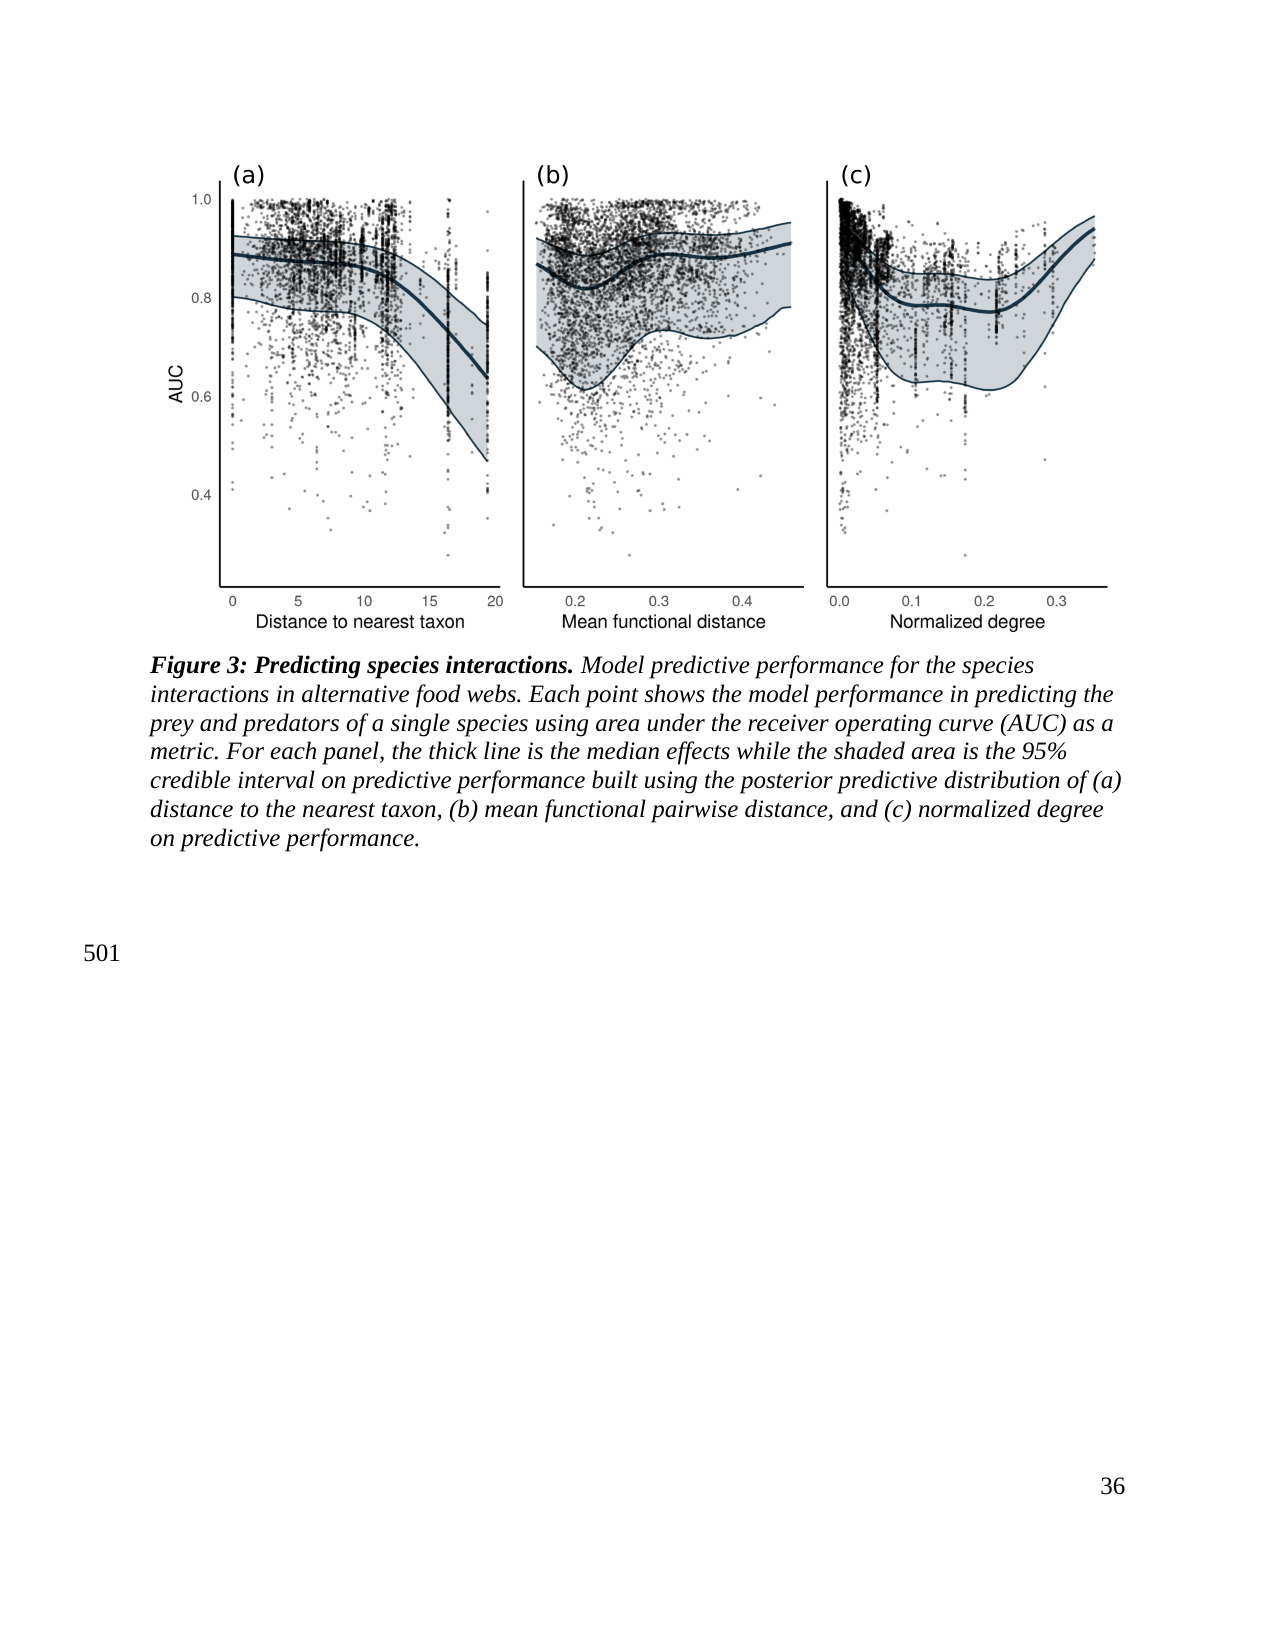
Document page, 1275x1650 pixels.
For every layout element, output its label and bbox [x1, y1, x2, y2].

picture [150, 162, 1125, 651]
